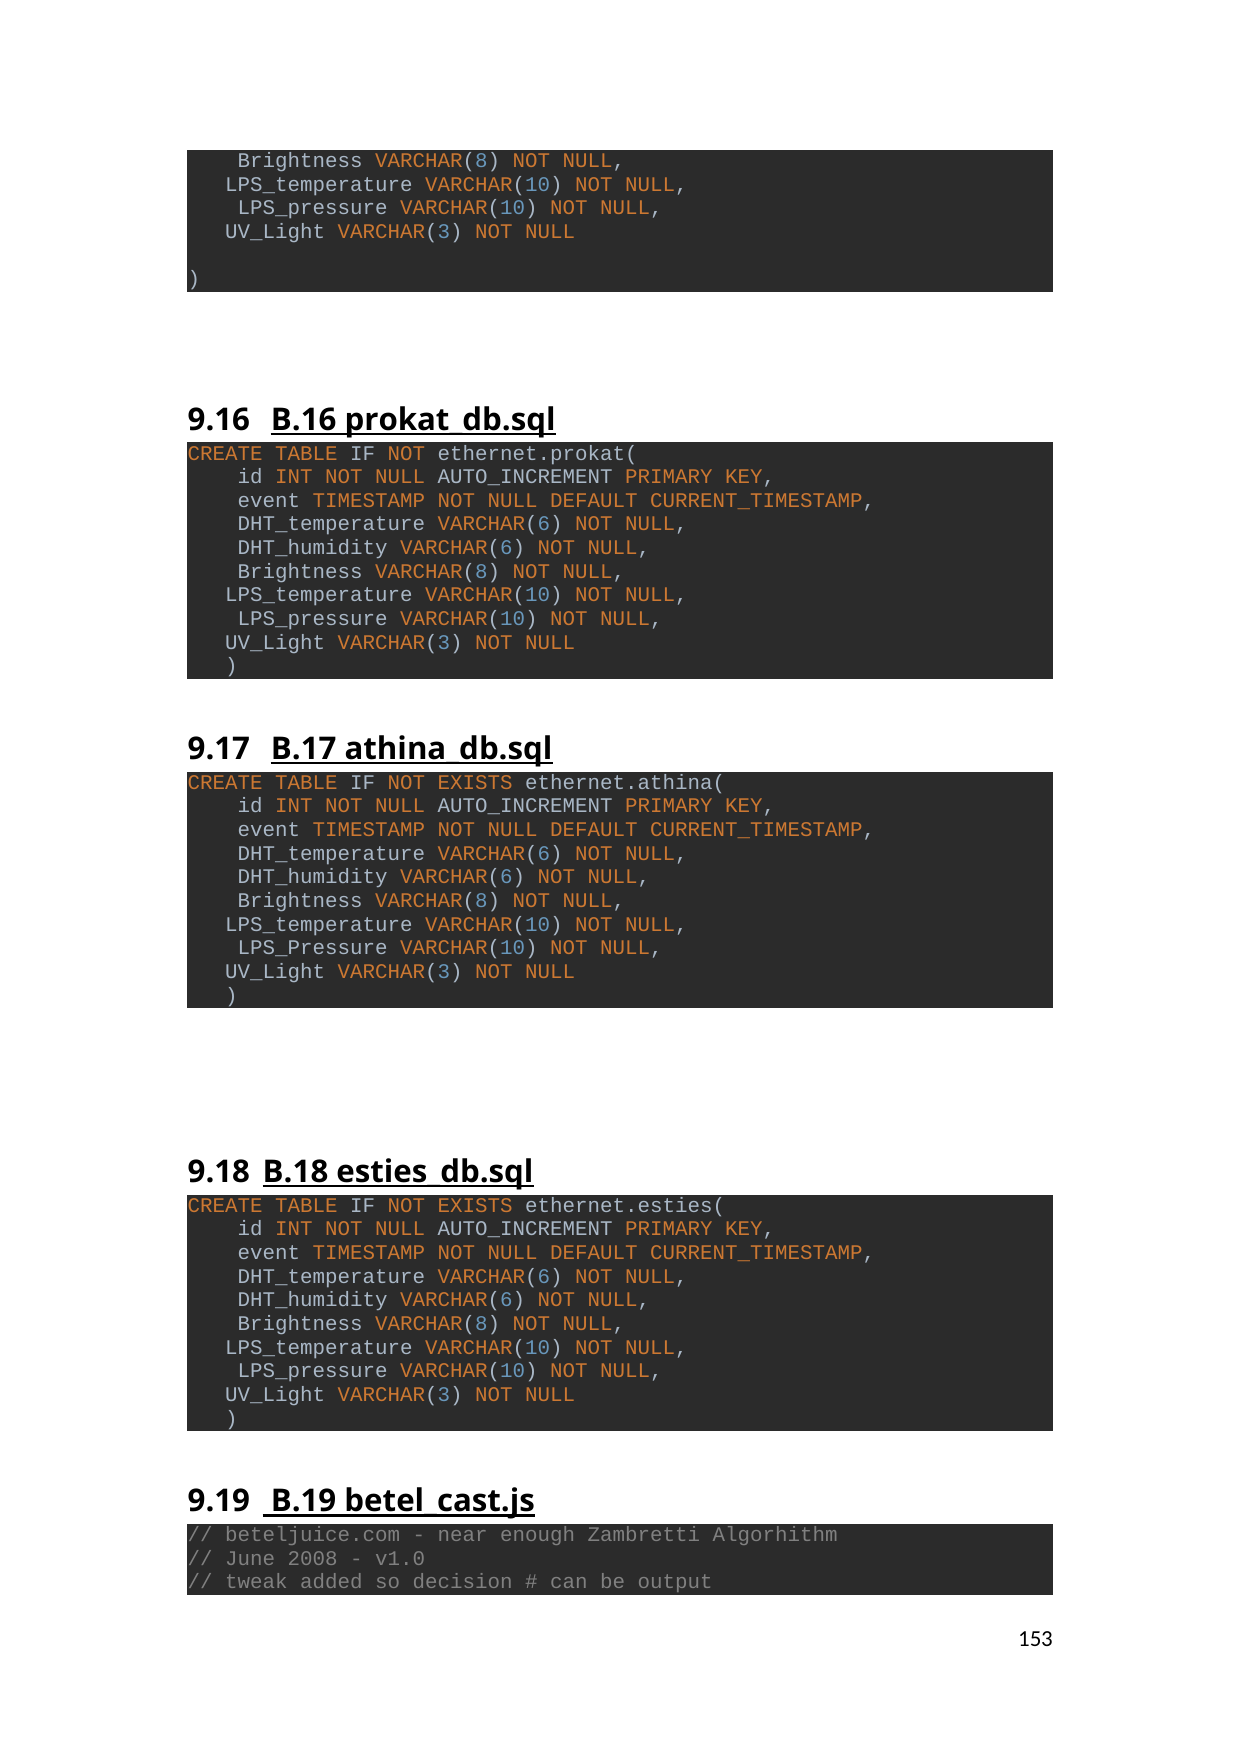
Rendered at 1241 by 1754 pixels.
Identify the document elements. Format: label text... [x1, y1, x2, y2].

text CREATE TABLE IF NOT ethernet.prokat( id INT NOT NULL AUTO_INCREMENT PRIMARY KEY, event TIMESTAMP NOT NULL DEFAULT CURRENT_TIMESTAMP, DHT_temperature VARCHAR(6) NOT NULL, DHT_humidity VARCHAR(6) NOT NULL, Brightness VARCHAR(8) NOT NULL, LPS_temperature VARCHAR(10) NOT NULL, LPS_pressure VARCHAR(10) NOT NULL, UV_Light VARCHAR(3) NOT NULL ) [187, 442, 1053, 679]
subtitle Β.17 athina_db.sql [187, 726, 1053, 768]
subtitle B.19 betel_cast.js [187, 1478, 1053, 1521]
text CREATE TABLE IF NOT EXISTS ethernet.athina( id INT NOT NULL AUTO_INCREMENT PRIMARY KEY, event TIMESTAMP NOT NULL DEFAULT CURRENT_TIMESTAMP, DHT_temperature VARCHAR(6) NOT NULL, DHT_humidity VARCHAR(6) NOT NULL, Brightness VARCHAR(8) NOT NULL, LPS_temperature VARCHAR(10) NOT NULL, LPS_Pressure VARCHAR(10) NOT NULL, UV_Light VARCHAR(3) NOT NULL ) [187, 772, 1053, 1008]
subtitle Β.18 esties_db.sql [187, 1149, 1053, 1191]
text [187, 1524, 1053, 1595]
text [187, 150, 1053, 292]
text CREATE TABLE IF NOT EXISTS ethernet.esties( id INT NOT NULL AUTO_INCREMENT PRIMARY KEY, event TIMESTAMP NOT NULL DEFAULT CURRENT_TIMESTAMP, DHT_temperature VARCHAR(6) NOT NULL, DHT_humidity VARCHAR(6) NOT NULL, Brightness VARCHAR(8) NOT NULL, LPS_temperature VARCHAR(10) NOT NULL, LPS_pressure VARCHAR(10) NOT NULL, UV_Light VARCHAR(3) NOT NULL ) [187, 1195, 1053, 1431]
subtitle Β.16 prokat_db.sql [187, 397, 1053, 439]
